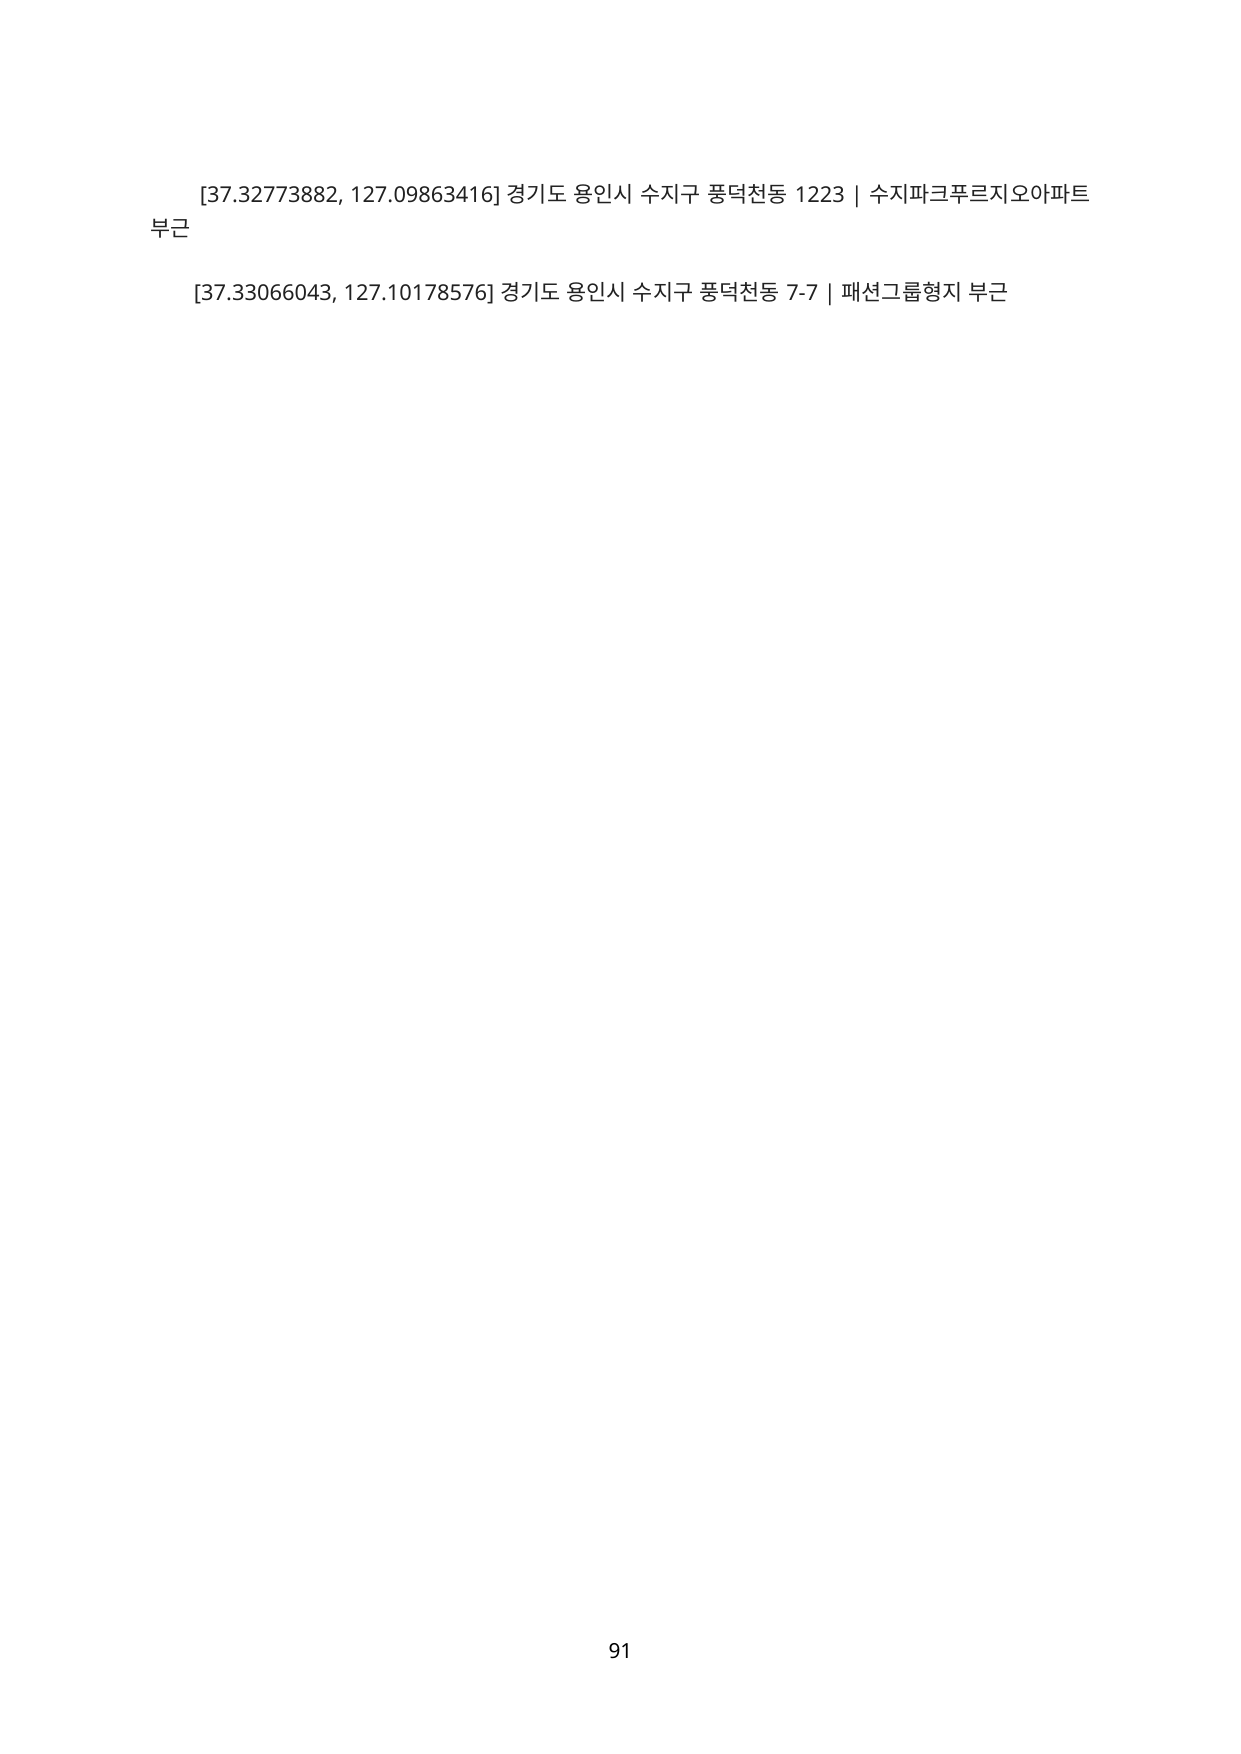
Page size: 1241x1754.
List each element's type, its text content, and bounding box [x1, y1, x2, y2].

text [37.33066043, 127.10178576] 경기도 용인시 수지구 풍덕천동 7-7 | 패션그룹형지 부근 [841, 275, 1090, 307]
text [37.32773882, 127.09863416] 경기도 용인시 수지구 풍덕천동 1223 | 수지파크푸르지오아파트 부근 [150, 177, 1090, 243]
text [37.33066043, 127.10178576] 경기도 용인시 수지구 풍덕천동 7-7 | 패션그룹형지 부근 [150, 275, 786, 307]
